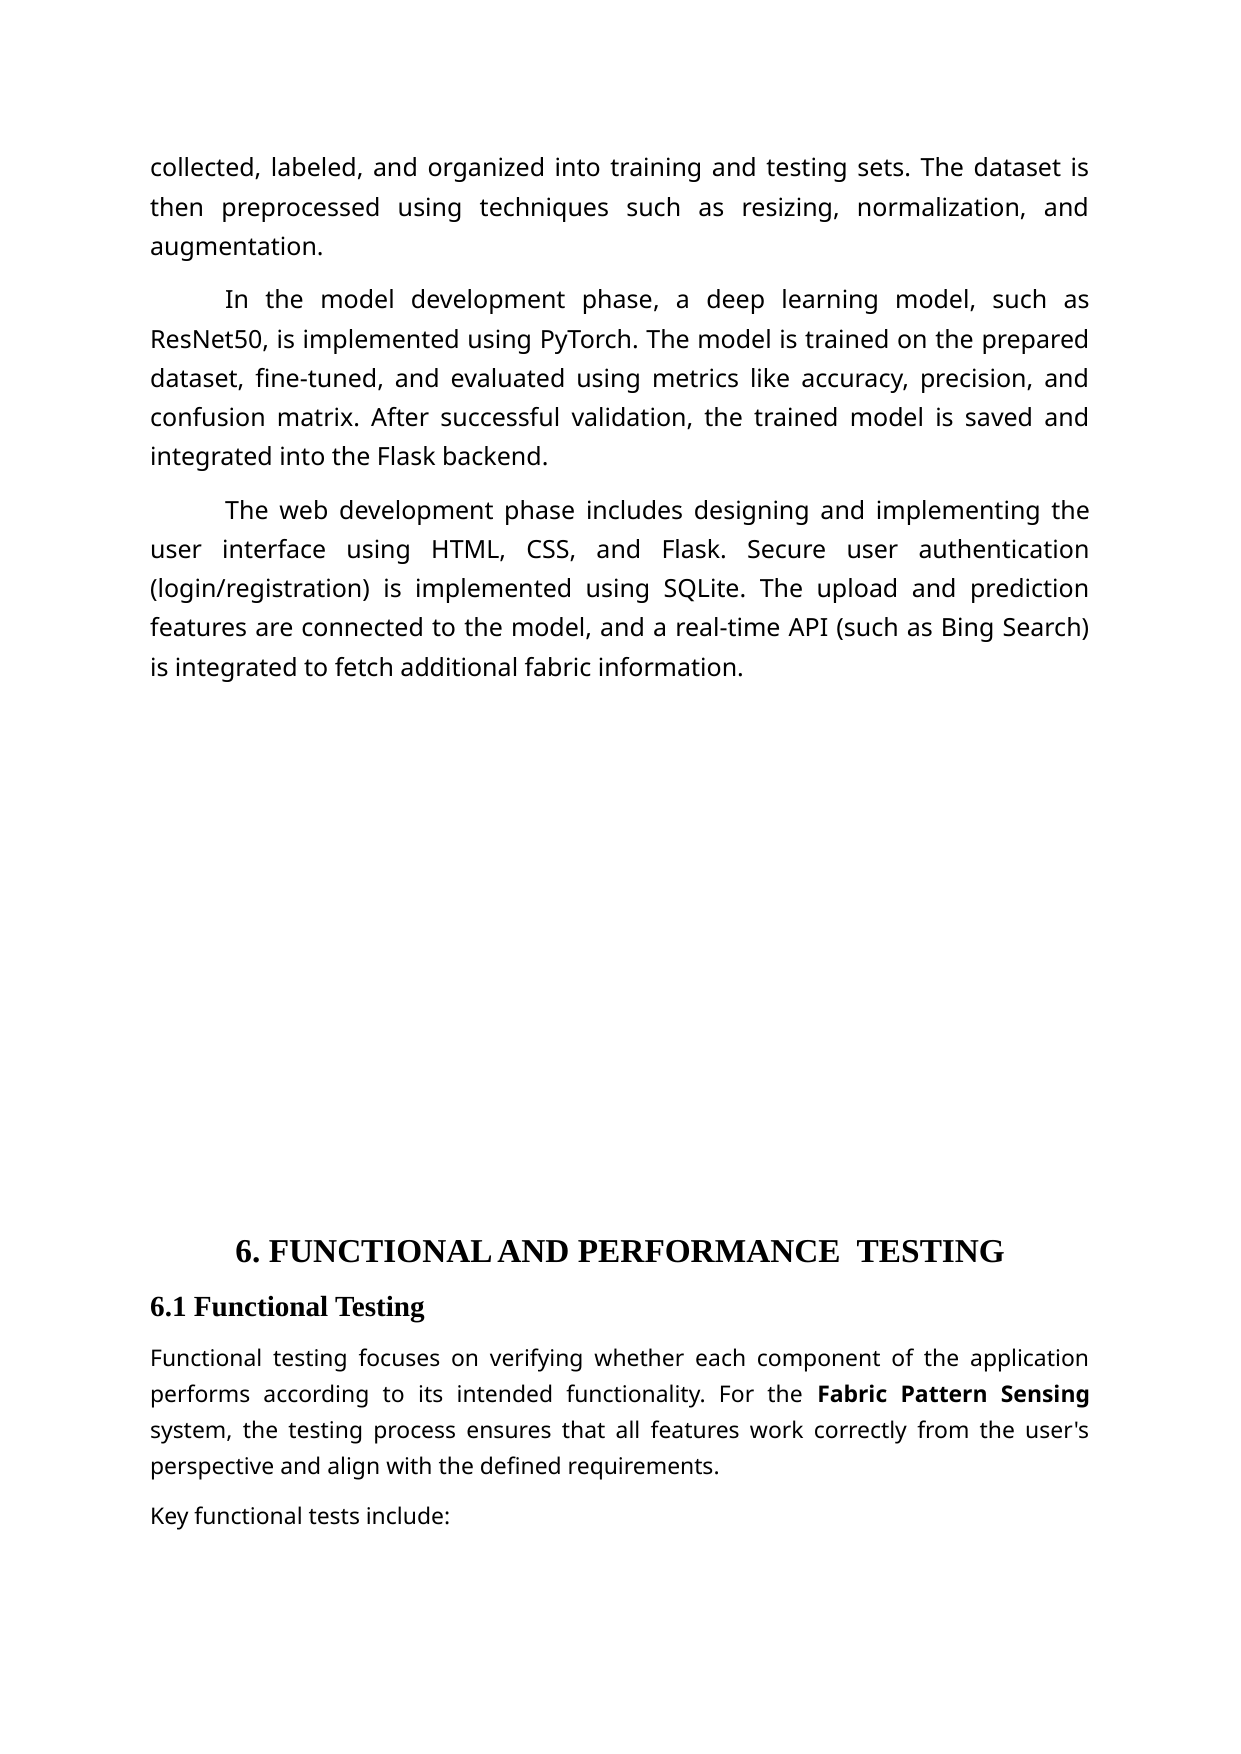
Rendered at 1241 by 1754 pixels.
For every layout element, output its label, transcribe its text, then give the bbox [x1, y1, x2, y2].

text 6. FUNCTIONAL AND PERFORMANCE TESTING [150, 1231, 1090, 1269]
text The web development phase includes designing and implementing the user interface using HTML, CSS, and Flask. Secure user authentication (login/registration) is implemented using SQLite. The upload and prediction features are connected to the model, and a real-time API (such as Bing Search) is integrated to fetch additional fabric information. [150, 492, 1090, 683]
text 6.1 Functional Testing [150, 1289, 1090, 1323]
text Key functional tests include: [150, 1500, 1090, 1531]
text Functional testing focuses on verifying whether each component of the application performs according to its intended functionality. For the Fabric Pattern Sensing system, the testing process ensures that all features work correctly from the user's perspective and align with the defined requirements. [150, 1342, 1090, 1481]
text In the model development phase, a deep learning model, such as ResNet50, is implemented using PyTorch. The model is trained on the prepared dataset, fine-tuned, and evaluated using metrics like accuracy, precision, and confusion matrix. After successful validation, the trained model is saved and integrated into the Flask backend. [150, 282, 1090, 473]
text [150, 150, 1090, 262]
